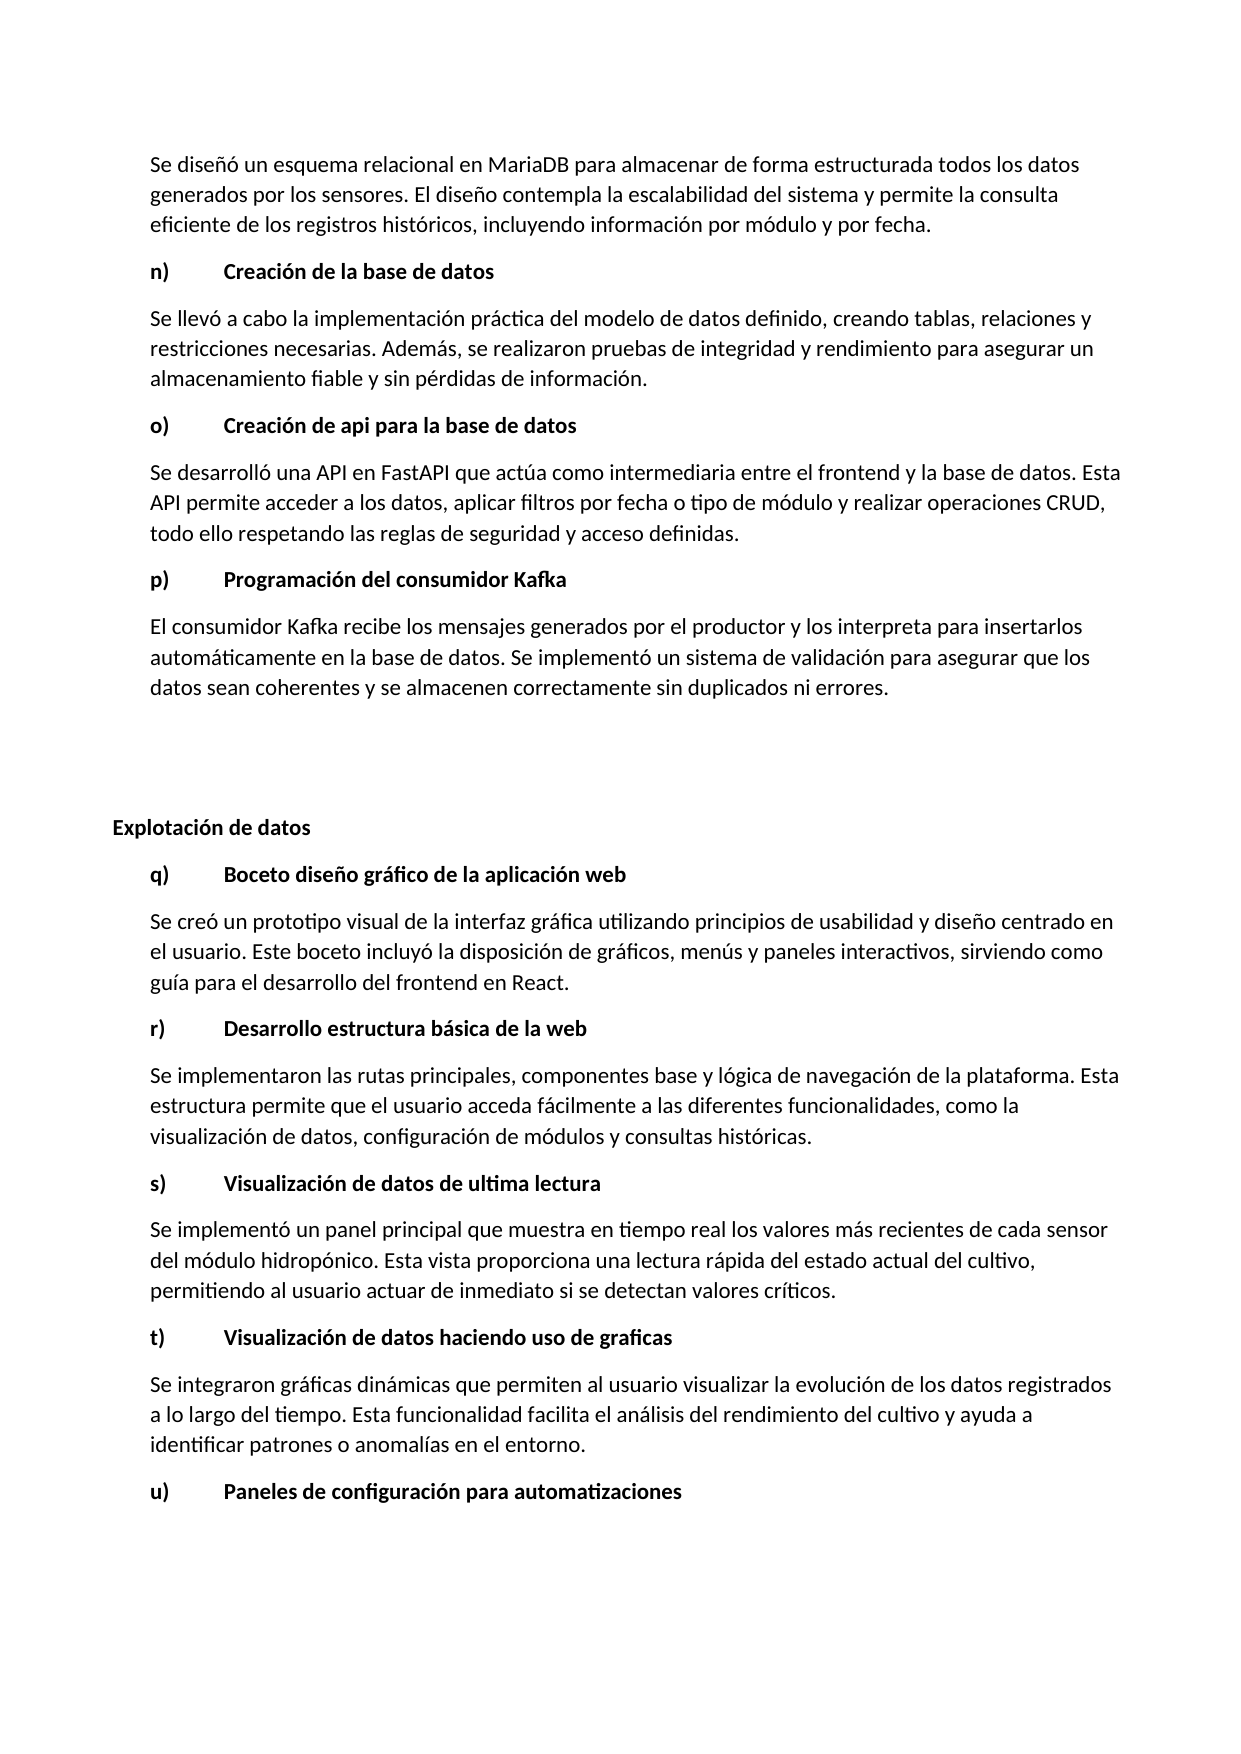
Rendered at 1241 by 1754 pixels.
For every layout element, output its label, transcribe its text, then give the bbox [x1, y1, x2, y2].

list Desarrollo estructura básica de la web [150, 1014, 1128, 1043]
text Se implementó un panel principal que muestra en tiempo real los valores más recientes de cada sensor del módulo hidropónico. Esta vista proporciona una lectura rápida del estado actual del cultivo, permitiendo al usuario actuar de inmediato si se detectan valores críticos. [150, 1216, 1128, 1304]
text El consumidor Kafka recibe los mensajes generados por el productor y los interpreta para insertarlos automáticamente en la base de datos. Se implementó un sistema de validación para asegurar que los datos sean coherentes y se almacenen correctamente sin duplicados ni errores. [150, 612, 1128, 701]
list Programación del consumidor Kafka [150, 566, 1128, 594]
text Se creó un prototipo visual de la interfaz gráfica utilizando principios de usabilidad y diseño centrado en el usuario. Este boceto incluyó la disposición de gráficos, menús y paneles interactivos, sirviendo como guía para el desarrollo del frontend en React. [150, 907, 1128, 996]
list Creación de la base de datos [150, 257, 1128, 285]
text Se integraron gráficas dinámicas que permiten al usuario visualizar la evolución de los datos registrados a lo largo del tiempo. Esta funcionalidad facilita el análisis del rendimiento del cultivo y ayuda a identificar patrones o anomalías en el entorno. [150, 1370, 1128, 1458]
list Visualización de datos haciendo uso de graficas [150, 1323, 1128, 1351]
text Explotación de datos [112, 813, 1128, 842]
list Visualización de datos de ultima lectura [150, 1169, 1128, 1197]
text Se desarrolló una API en FastAPI que actúa como intermediaria entre el frontend y la base de datos. Esta API permite acceder a los datos, aplicar filtros por fecha o tipo de módulo y realizar operaciones CRUD, todo ello respetando las reglas de seguridad y acceso definidas. [150, 458, 1128, 547]
text Se implementaron las rutas principales, componentes base y lógica de navegación de la plataforma. Esta estructura permite que el usuario acceda fácilmente a las diferentes funcionalidades, como la visualización de datos, configuración de módulos y consultas históricas. [150, 1061, 1128, 1150]
list Paneles de configuración para automatizaciones [150, 1477, 1128, 1505]
text Se diseñó un esquema relacional en MariaDB para almacenar de forma estructurada todos los datos generados por los sensores. El diseño contempla la escalabilidad del sistema y permite la consulta eficiente de los registros históricos, incluyendo información por módulo y por fecha. [150, 150, 1128, 238]
list Creación de api para la base de datos [150, 411, 1128, 439]
list Boceto diseño gráfico de la aplicación web [150, 860, 1128, 888]
text Se llevó a cabo la implementación práctica del modelo de datos definido, creando tablas, relaciones y restricciones necesarias. Además, se realizaron pruebas de integridad y rendimiento para asegurar un almacenamiento fiable y sin pérdidas de información. [150, 304, 1128, 393]
